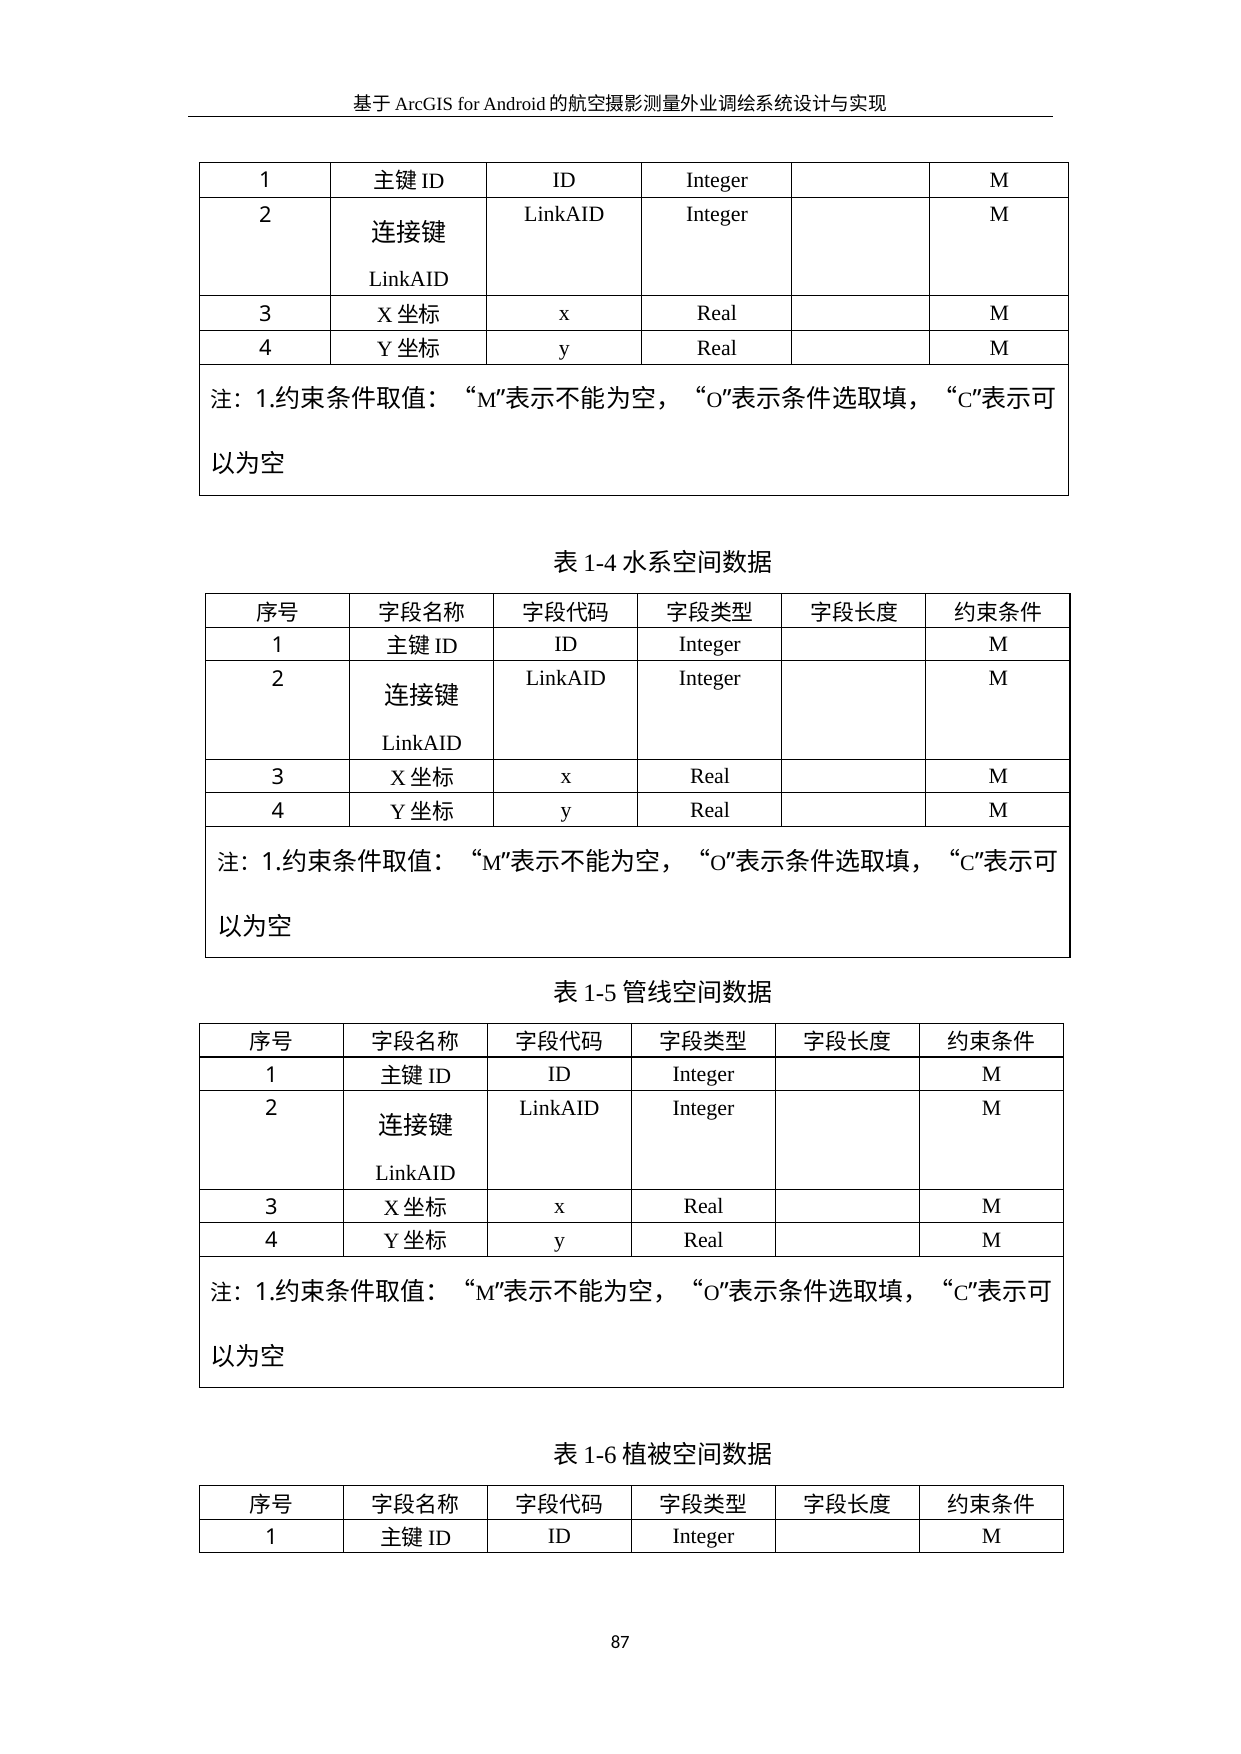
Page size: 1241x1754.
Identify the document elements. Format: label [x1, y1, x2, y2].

table_cell [188, 162, 1088, 1553]
